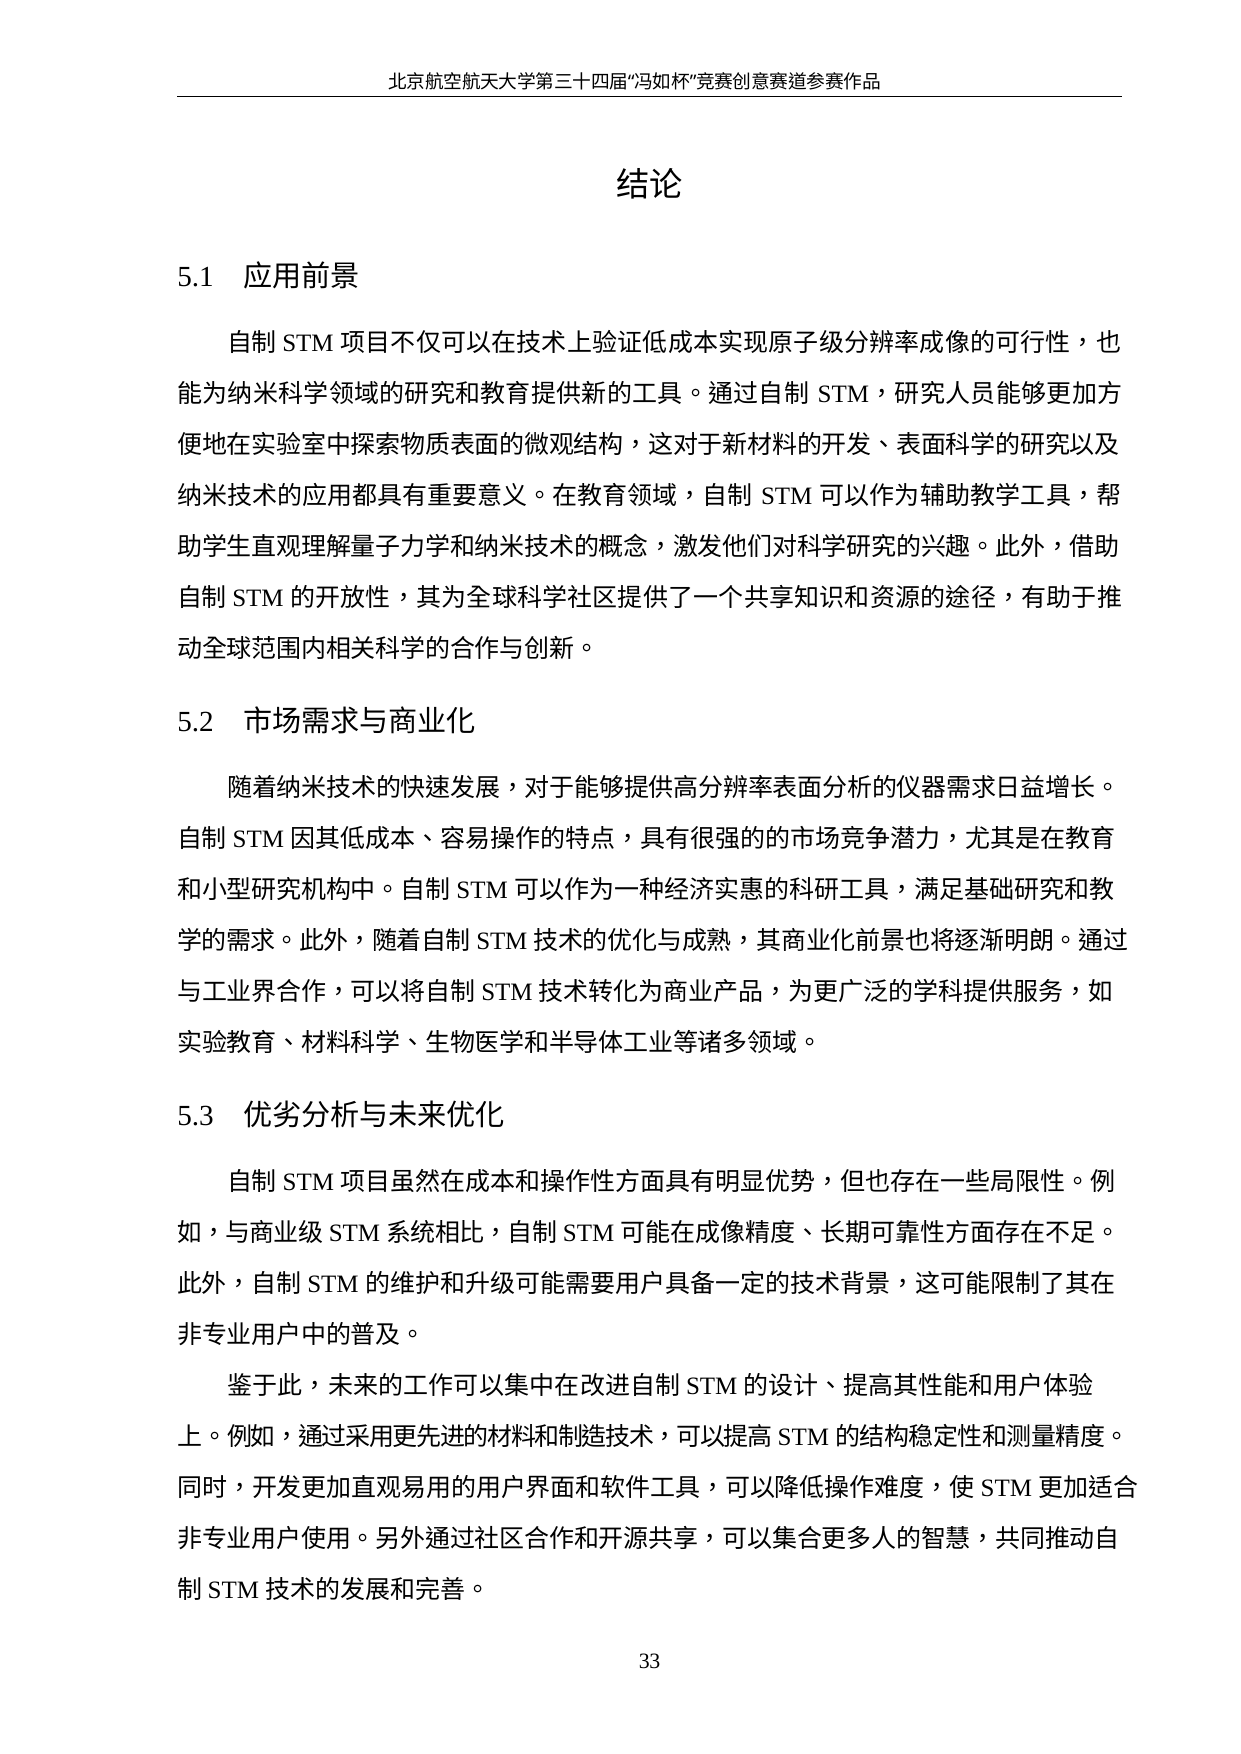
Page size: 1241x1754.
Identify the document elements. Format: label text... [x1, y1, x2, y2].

subtitle 应用前景 [177, 255, 1151, 294]
subtitle 结论 [148, 161, 1151, 206]
subtitle 优劣分析与未来优化 [177, 1094, 1151, 1133]
text 自制 STM 项目虽然在成本和操作性方面具有明显优势，但也存在一些局限性。例如，与商业级 STM 系统相比，自制 STM 可能在成像精度、长期可靠性方面存在不足。此外，自制 STM 的维护和升级可能需要用户具备一定的技术背景，这可能限制了其在非专业用户中的普及。 [177, 1163, 1138, 1350]
subtitle 市场需求与商业化 [177, 700, 1151, 739]
text 随着纳米技术的快速发展，对于能够提供高分辨率表面分析的仪器需求日益增长。自制 STM 因其低成本、容易操作的特点，具有很强的的市场竞争潜力，尤其是在教育和小型研究机构中。自制 STM 可以作为一种经济实惠的科研工具，满足基础研究和教学的需求。此外，随着自制 STM 技术的优化与成熟，其商业化前景也将逐渐明朗。通过与工业界合作，可以将自制 STM 技术转化为商业产品，为更广泛的学科提供服务，如实验教育、材料科学、生物医学和半导体工业等诸多领域。 [177, 769, 1138, 1058]
text 鉴于此，未来的工作可以集中在改进自制STM 的设计、提高其性能和用户体验上。例如，通过采用更先进的材料和制造技术，可以提高 STM 的结构稳定性和测量精度。同时，开发更加直观易用的用户界面和软件工具，可以降低操作难度，使 STM 更加适合非专业用户使用。另外通过社区合作和开源共享，可以集合更多人的智慧，共同推动自制 STM 技术的发展和完善。 [177, 1367, 1138, 1606]
text 自制 STM 项目不仅可以在技术上验证低成本实现原子级分辨率成像的可行性，也能为纳米科学领域的研究和教育提供新的工具。通过自制 STM，研究人员能够更加方便地在实验室中探索物质表面的微观结构，这对于新材料的开发、表面科学的研究以及纳米技术的应用都具有重要意义。在教育领域，自制 STM 可以作为辅助教学工具，帮助学生直观理解量子力学和纳米技术的概念，激发他们对科学研究的兴趣。此外，借助自制 STM 的开放性，其为全球科学社区提供了一个共享知识和资源的途径，有助于推动全球范围内相关科学的合作与创新。 [177, 324, 1122, 664]
